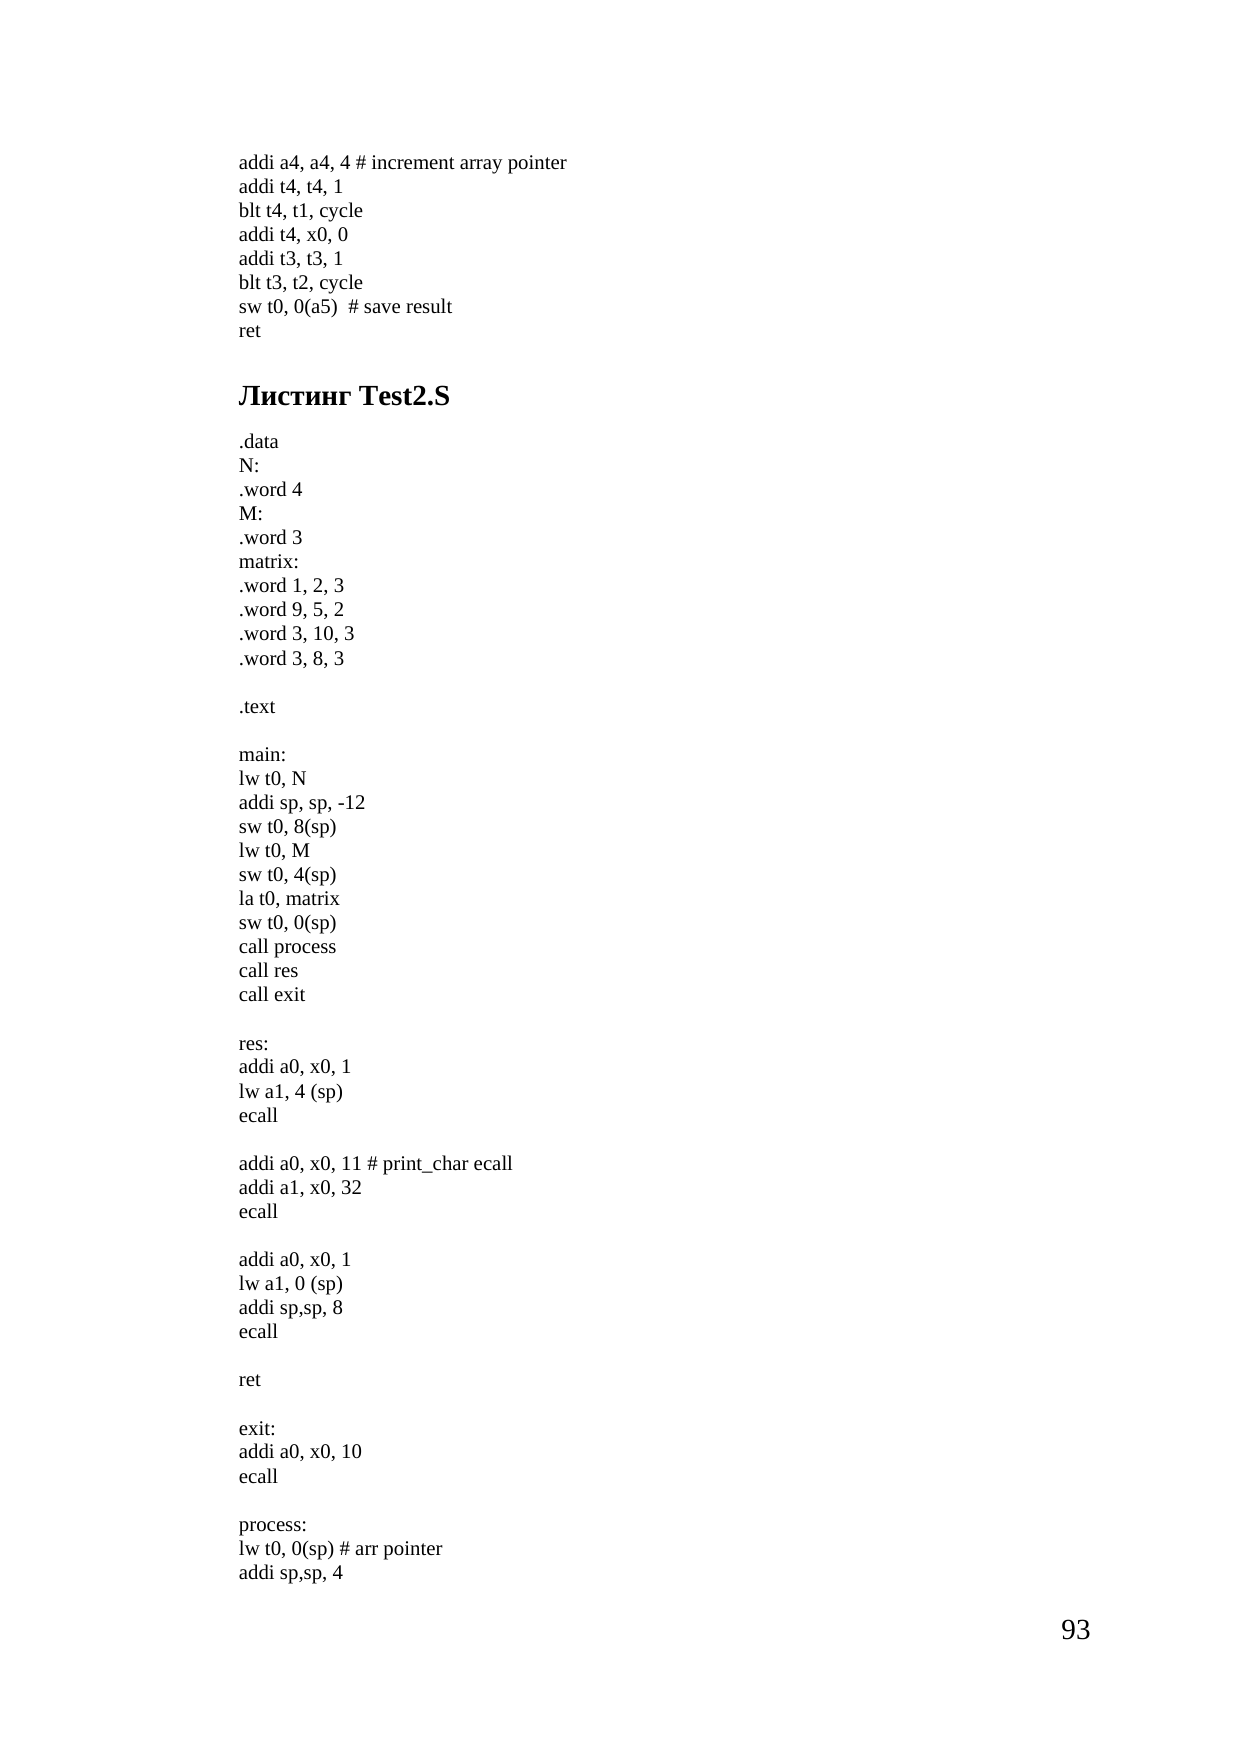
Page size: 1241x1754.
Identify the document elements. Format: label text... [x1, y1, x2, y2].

text addi a0, x0, 1 [150, 1054, 1090, 1078]
text call exit [150, 982, 1090, 1006]
text M: [150, 501, 1090, 525]
text addi t3, t3, 1 [150, 246, 1090, 270]
text lw a1, 4 (sp) [150, 1078, 1090, 1103]
text .word 3, 10, 3 [150, 621, 1090, 645]
text .text [150, 693, 1090, 718]
text main: [150, 742, 1090, 766]
text Листинг Test2.S [150, 378, 1090, 412]
text blt t3, t2, cycle [150, 270, 1090, 294]
text .word 3 [150, 525, 1090, 549]
text ecall [150, 1319, 1090, 1343]
text N: [150, 453, 1090, 477]
text sw t0, 0(a5) # save result [150, 294, 1090, 318]
text .word 1, 2, 3 [150, 573, 1090, 597]
text process: [150, 1512, 1090, 1536]
text lw t0, M [150, 838, 1090, 862]
text la t0, matrix [150, 886, 1090, 910]
text sw t0, 0(sp) [150, 910, 1090, 934]
text ret [150, 1367, 1090, 1391]
text addi t4, t4, 1 [150, 174, 1090, 198]
text addi a1, x0, 32 [150, 1175, 1090, 1199]
text ecall [150, 1463, 1090, 1488]
text addi sp,sp, 8 [150, 1295, 1090, 1319]
text .word 9, 5, 2 [150, 597, 1090, 621]
text call res [150, 958, 1090, 982]
text .data [150, 429, 1090, 453]
text blt t4, t1, cycle [150, 198, 1090, 222]
text ret [150, 318, 1090, 342]
text addi a0, x0, 1 [150, 1247, 1090, 1271]
text .word 3, 8, 3 [150, 645, 1090, 669]
text exit: [150, 1415, 1090, 1439]
text addi a0, x0, 11 # print_char ecall [150, 1151, 1090, 1175]
text sw t0, 8(sp) [150, 814, 1090, 838]
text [150, 150, 1090, 174]
text sw t0, 4(sp) [150, 862, 1090, 886]
text call process [150, 934, 1090, 958]
text lw t0, 0(sp) # arr pointer [150, 1536, 1090, 1560]
text lw a1, 0 (sp) [150, 1271, 1090, 1295]
text addi sp,sp, 4 [150, 1560, 1090, 1584]
text addi t4, x0, 0 [150, 222, 1090, 246]
text ecall [150, 1103, 1090, 1127]
text addi a0, x0, 10 [150, 1439, 1090, 1463]
text lw t0, N [150, 766, 1090, 790]
text matrix: [150, 549, 1090, 573]
text .word 4 [150, 477, 1090, 501]
text ecall [150, 1199, 1090, 1223]
text res: [150, 1030, 1090, 1054]
text addi sp, sp, -12 [150, 790, 1090, 814]
